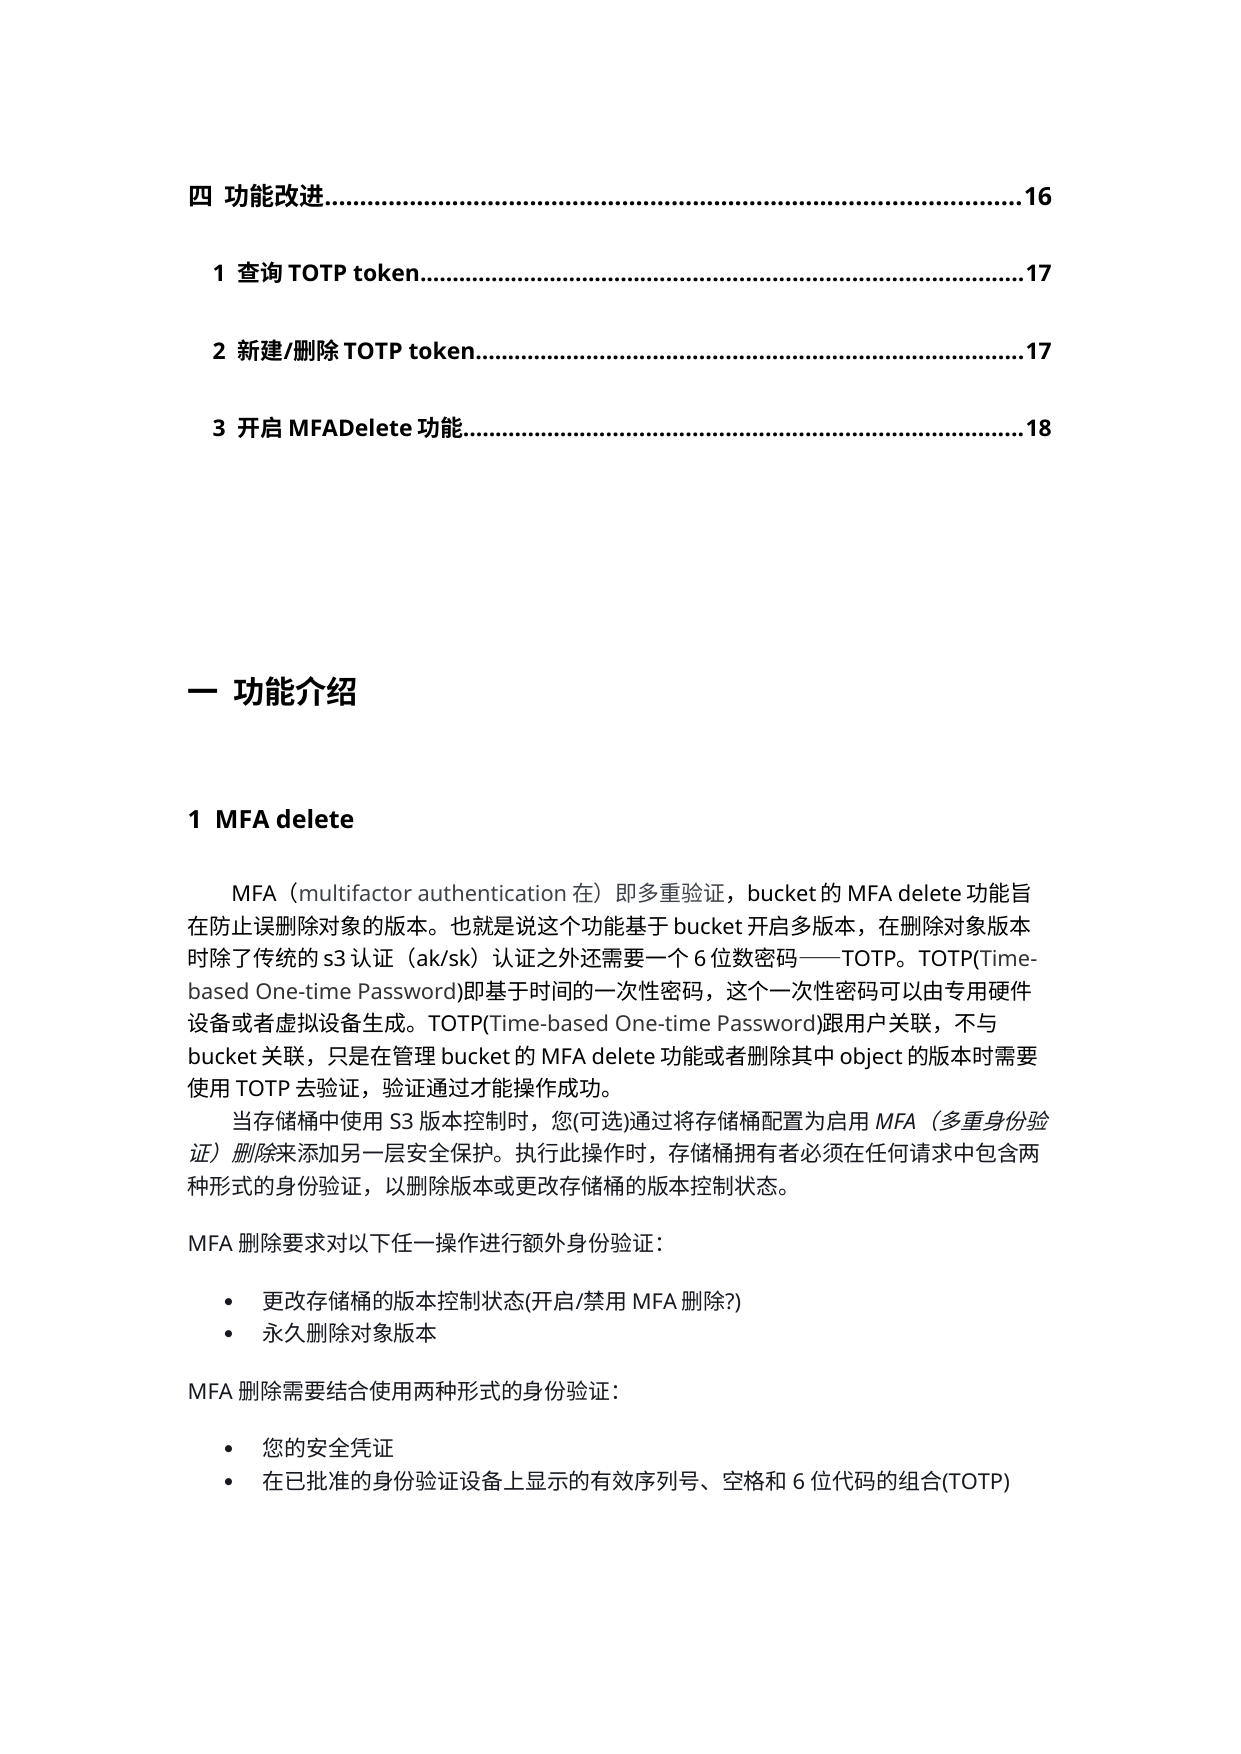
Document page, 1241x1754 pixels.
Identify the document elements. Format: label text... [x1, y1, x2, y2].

text 2 新建/删除TOTP token 17 [212, 317, 1053, 382]
text MFA 删除需要结合使用两种形式的身份验证： [187, 1373, 1053, 1406]
subtitle 1 MFA delete [187, 786, 1053, 851]
list 在已批准的身份验证设备上显示的有效序列号、空格和 6 位代码的组合(TOTP) [225, 1463, 1053, 1496]
subtitle 一 功能介绍 [187, 657, 1053, 722]
list 您的安全凭证 [225, 1431, 1053, 1463]
list 永久删除对象版本 [225, 1316, 1053, 1348]
text 四 功能改进 16 [187, 162, 1053, 227]
text 3 开启MFADelete功能 18 [212, 394, 1053, 459]
text MFA（multifactor authentication在）即多重验证，bucket的MFA delete功能旨在防止误删除对象的版本。也就是说这个功能基于bucket开启多版本，在删除对象版本时除了传统的s3认证（ak/sk）认证之外还需要一个6位数密码——TOTP。TOTP(Time-based One-time Password)即基于时间的一次性密码，这个一次性密码可以由专用硬件设备或者虚拟设备生成。TOTP(Time-based One-time Password)跟用户关联，不与bucket关联，只是在管理bucket的MFA delete功能或者删除其中object的版本时需要使用TOTP去验证，验证通过才能操作成功。 [187, 876, 1053, 1103]
text 当存储桶中使用 S3 版本控制时，您(可选)通过将存储桶配置为启用 MFA（多重身份验证）删除来添加另一层安全保护。执行此操作时，存储桶拥有者必须在任何请求中包含两种形式的身份验证，以删除版本或更改存储桶的版本控制状态。 [187, 1103, 1053, 1201]
text MFA 删除要求对以下任一操作进行额外身份验证： [187, 1226, 1053, 1258]
list 更改存储桶的版本控制状态(开启/禁用MFA删除?) [225, 1283, 1053, 1316]
text 1 查询TOTP token 17 [212, 239, 1053, 304]
